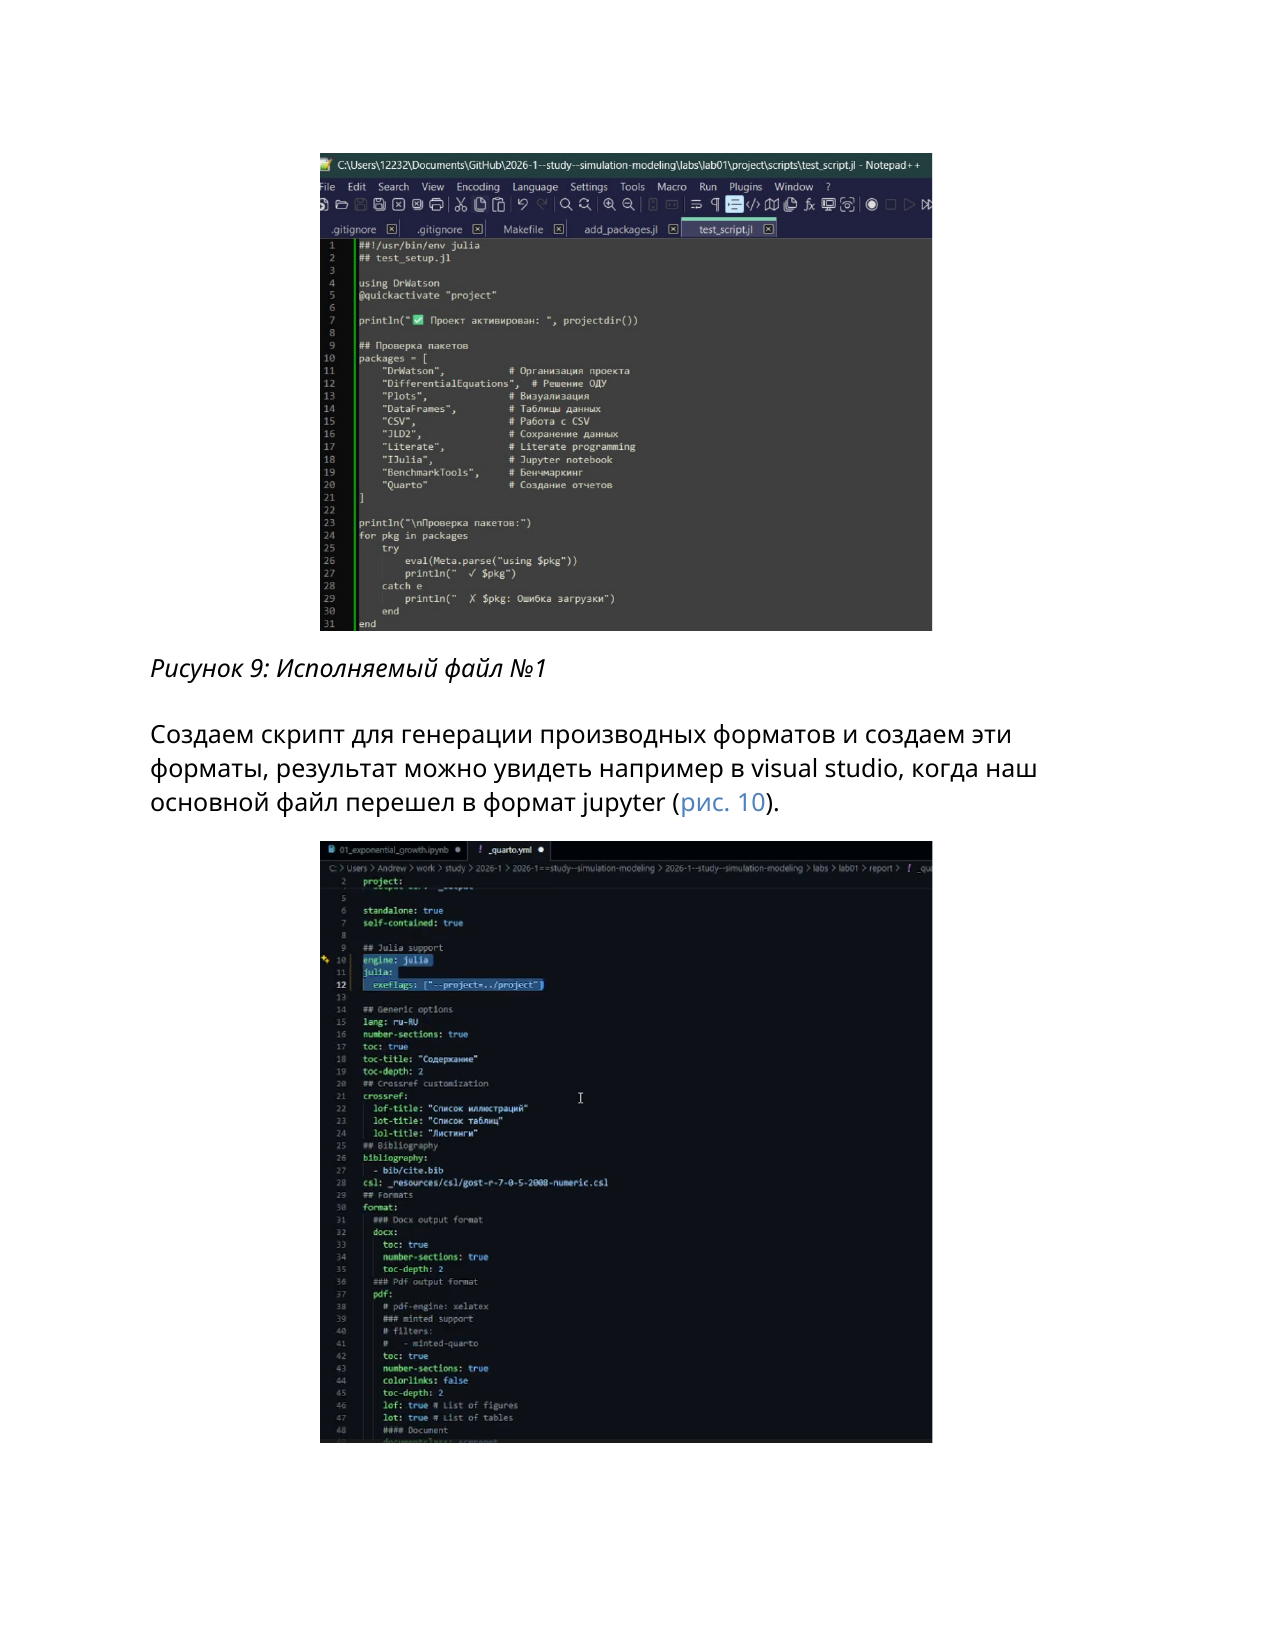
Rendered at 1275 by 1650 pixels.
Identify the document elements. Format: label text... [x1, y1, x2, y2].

table_header Рисунок 9: Исполняемый файл №1 [139, 150, 1114, 697]
picture [320, 153, 933, 631]
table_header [139, 837, 1114, 1446]
text Создаем скрипт для генерации производных форматов и создаем эти форматы, результат можно увидеть например в visual studio, когда наш основной файл перешел в формат jupyter (рис. 10). [150, 716, 1125, 818]
picture [320, 841, 933, 1443]
